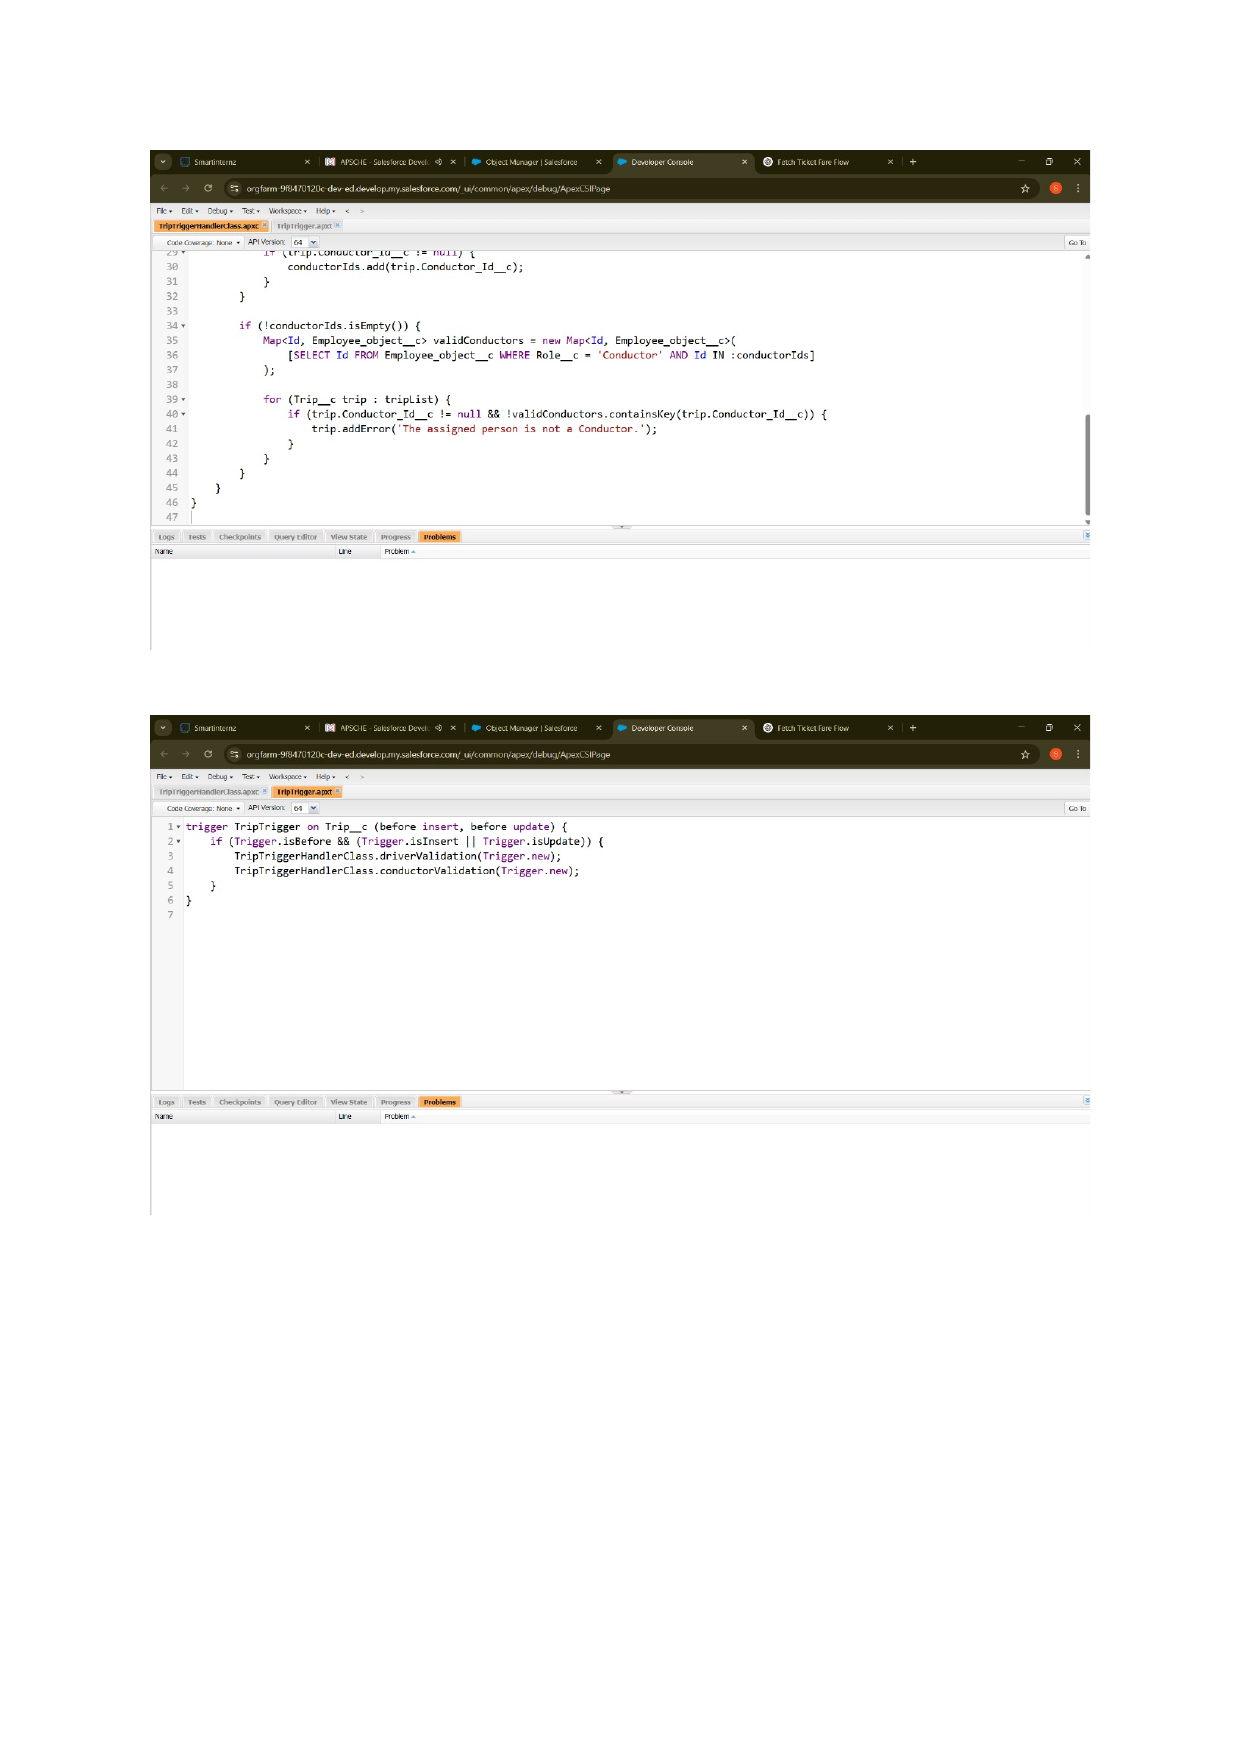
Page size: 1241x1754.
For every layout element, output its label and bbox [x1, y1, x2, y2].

picture [150, 150, 1091, 650]
picture [150, 715, 1091, 1215]
